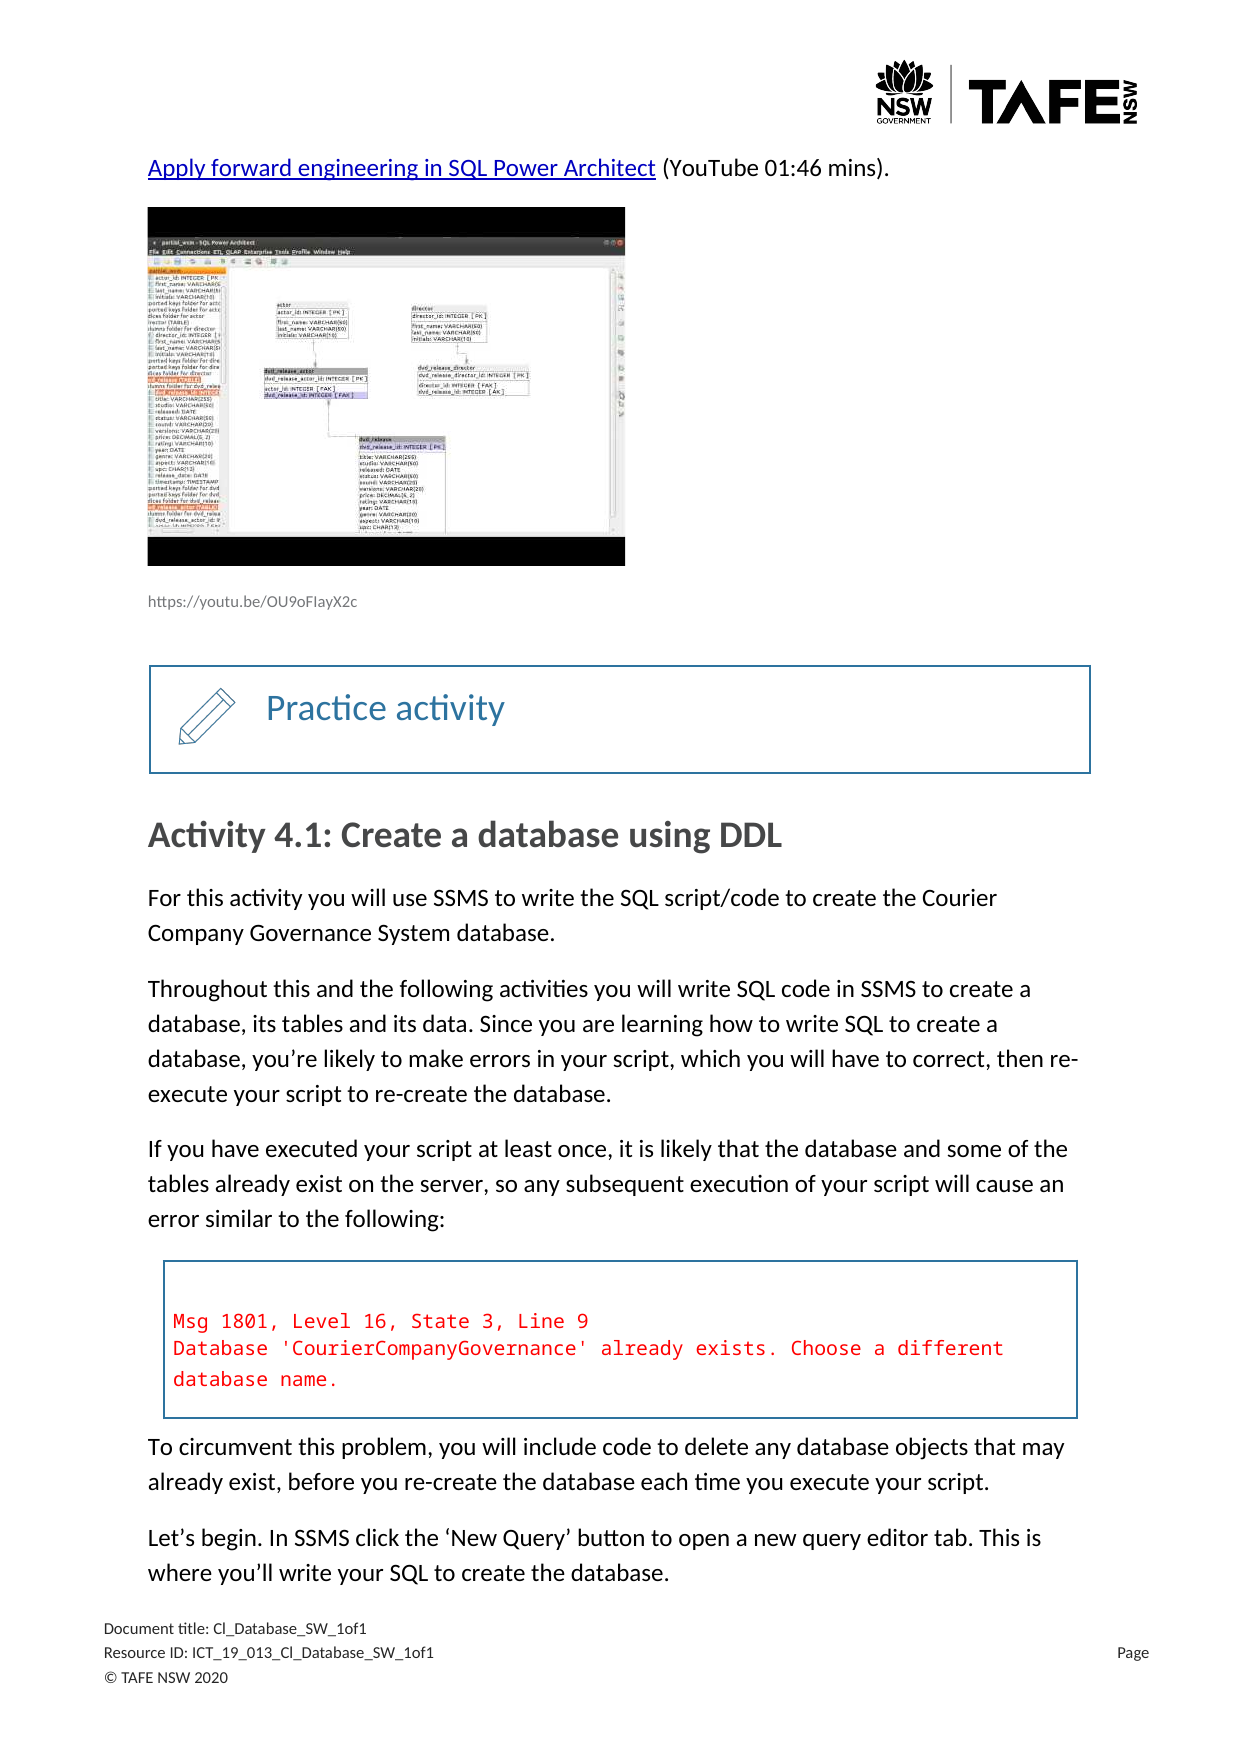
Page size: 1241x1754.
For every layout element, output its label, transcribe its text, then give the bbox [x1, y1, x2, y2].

text If you have executed your script at least once, it is likely that the database and some of the tables already exist on the server, so any subsequent execution of your script will cause an error similar to the following: [148, 1134, 1092, 1234]
text Database 'CourierCompanyGovernance' already exists. Choose a different database name. [165, 1334, 1076, 1405]
text Msg 1801, Level 16, State 3, Line 9 [165, 1295, 1076, 1334]
text Throughout this and the following activities you will write SQL code in SSMS to create a database, its tables and its data. Since you are learning how to write SQL to create a database, you’re likely to make errors in your script, which you will have to correct, then re-execute your script to re-create the database. [148, 973, 1092, 1108]
text Let’s begin. In SSMS click the ‘New Query’ button to open a new query editor tab. This is where you’ll write your SQL to create the database. [148, 1522, 1092, 1588]
text https://youtu.be/OU9oFIayX2c [148, 591, 1092, 612]
picture [875, 59, 1137, 125]
text Apply forward engineering in SQL Power Architect (YouTube 01:46 mins). [148, 152, 1092, 183]
subtitle Activity 4.1: Create a database using DDL [148, 811, 1092, 857]
subtitle Practice activity [151, 667, 1089, 772]
text To circumvent this problem, you will include code to delete any database objects that may already exist, before you re-create the database each time you execute your script. [148, 1259, 1092, 1497]
text For this activity you will use SSMS to write the SQL script/code to create the Courier Company Governance System database. [148, 882, 1092, 947]
picture [147, 207, 626, 566]
picture [177, 686, 237, 746]
